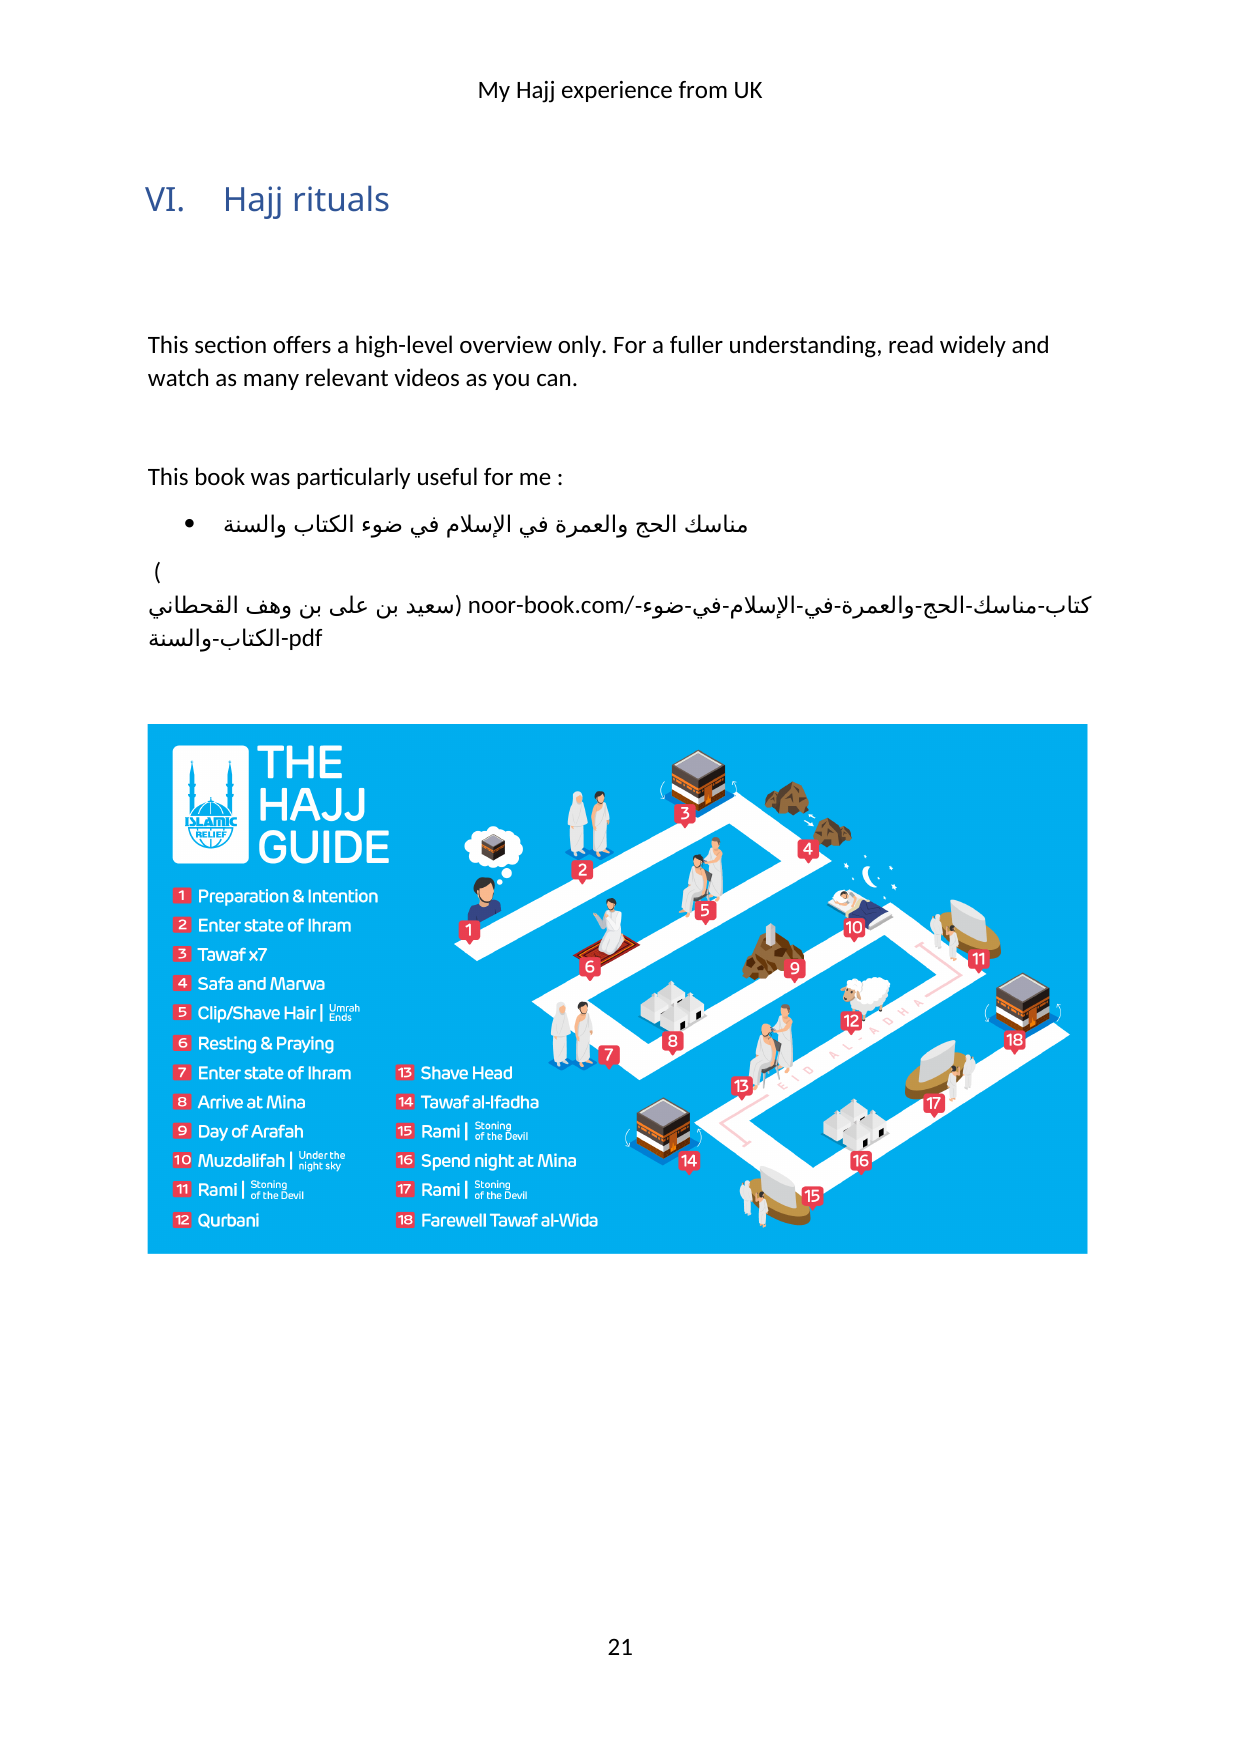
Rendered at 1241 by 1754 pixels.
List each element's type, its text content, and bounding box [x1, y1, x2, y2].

picture [491, 1214, 499, 1225]
picture [261, 788, 286, 820]
picture [465, 827, 522, 867]
picture [345, 788, 364, 821]
text This book was particularly useful for me : [148, 461, 1093, 492]
picture [396, 1123, 414, 1138]
picture [260, 891, 264, 901]
picture [492, 1096, 500, 1107]
picture [396, 1094, 414, 1109]
picture [270, 1130, 277, 1137]
picture [173, 947, 191, 961]
picture [863, 867, 873, 886]
picture [173, 1005, 191, 1020]
picture [173, 888, 191, 903]
picture [291, 788, 320, 820]
picture [242, 1127, 247, 1137]
picture [628, 1099, 700, 1174]
picture [477, 1214, 481, 1226]
picture [396, 1212, 414, 1228]
picture [367, 831, 388, 862]
picture [291, 831, 317, 863]
picture [245, 893, 255, 902]
picture [294, 1007, 298, 1019]
picture [338, 1070, 350, 1079]
picture [463, 1098, 468, 1108]
picture [766, 783, 808, 814]
picture [215, 1010, 219, 1021]
picture [173, 975, 191, 991]
picture [253, 1214, 258, 1226]
picture [320, 746, 341, 778]
picture [313, 1067, 318, 1079]
picture [225, 1038, 232, 1049]
picture [313, 919, 318, 931]
picture [514, 1096, 523, 1107]
picture [298, 921, 303, 931]
picture [288, 1126, 297, 1136]
picture [258, 746, 283, 778]
subtitle Hajj rituals [185, 175, 1093, 221]
text This section offers a high-level overview only. For a fuller understanding, read widely and watch as many relevant videos as you can. [148, 296, 1093, 393]
picture [240, 949, 245, 960]
picture [506, 1068, 511, 1078]
picture [173, 1153, 191, 1168]
picture [396, 1065, 414, 1080]
picture [433, 1067, 438, 1079]
picture [423, 1214, 430, 1226]
picture [200, 1126, 206, 1137]
picture [246, 920, 258, 931]
picture [200, 1067, 207, 1079]
picture [173, 1123, 191, 1138]
picture [583, 1214, 597, 1226]
picture [251, 1068, 257, 1078]
picture [370, 893, 375, 902]
picture [220, 920, 224, 931]
picture [324, 831, 329, 862]
picture [200, 1037, 205, 1048]
picture [336, 831, 361, 862]
picture [245, 1007, 250, 1018]
picture [456, 751, 1068, 1226]
picture [346, 891, 353, 901]
picture [173, 1035, 191, 1050]
picture [502, 869, 511, 877]
picture [251, 1042, 256, 1051]
picture [173, 1094, 191, 1109]
picture [281, 893, 286, 902]
picture [173, 1182, 191, 1197]
picture [573, 1214, 581, 1226]
picture [210, 1070, 215, 1079]
picture [213, 1217, 219, 1226]
picture [287, 746, 313, 778]
picture [173, 1212, 191, 1228]
picture [199, 949, 206, 959]
list مناسك الحج والعمرة في الإسلام في ضوء الكتاب والسنة [185, 511, 1093, 538]
picture [219, 979, 224, 989]
picture [278, 1037, 283, 1048]
text ( سعيد بن على بن وهف القحطاني) noor-book.com/كتاب-مناسك-الحج-والعمرة-في-الإسلام-في-ضوء-الكتاب-والسنة-pdf [148, 557, 1093, 653]
picture [200, 890, 205, 901]
picture [320, 891, 327, 902]
picture [506, 1155, 510, 1166]
picture [328, 1042, 333, 1050]
picture [257, 1155, 265, 1166]
picture [396, 1182, 414, 1197]
picture [478, 1097, 483, 1107]
picture [173, 746, 248, 863]
picture [396, 1153, 414, 1168]
picture [173, 917, 191, 932]
picture [200, 1184, 206, 1195]
picture [423, 1184, 429, 1195]
picture [356, 890, 361, 902]
picture [296, 1041, 303, 1048]
picture [323, 789, 341, 821]
picture [532, 1214, 537, 1226]
picture [422, 1096, 431, 1107]
picture [224, 1214, 233, 1225]
picture [260, 831, 286, 863]
picture [200, 919, 207, 931]
picture [449, 1158, 454, 1166]
picture [226, 893, 231, 905]
picture [279, 1127, 284, 1137]
picture [173, 1065, 191, 1080]
